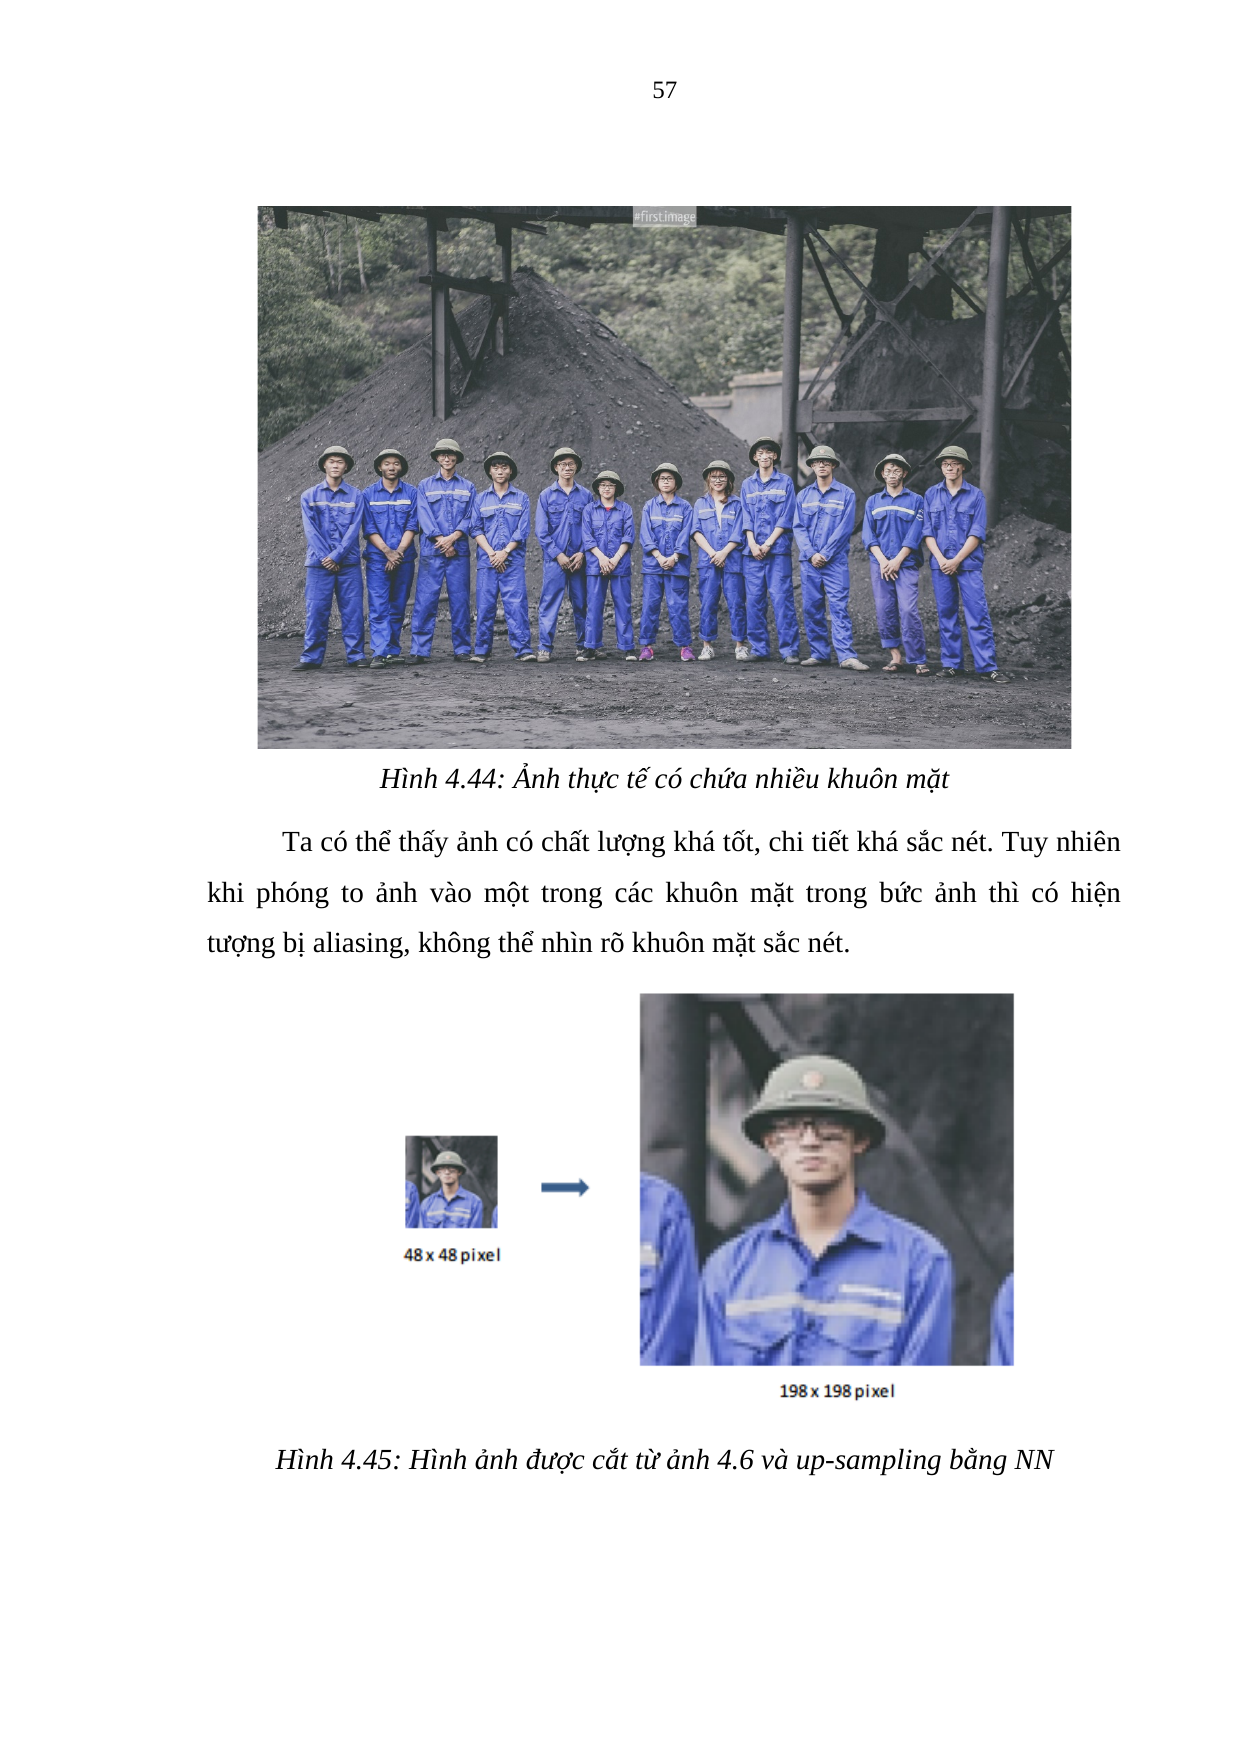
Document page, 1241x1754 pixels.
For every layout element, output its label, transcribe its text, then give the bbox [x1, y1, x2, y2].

text Ta có thể thấy ảnh có chất lượng khá tốt, chi tiết khá sắc nét. Tuy nhiên khi phóng to ảnh vào một trong các khuôn mặt trong bức ảnh thì có hiện tượng bị aliasing, không thể nhìn rõ khuôn mặt sắc nét. [207, 824, 1122, 958]
picture [293, 975, 1036, 1413]
picture [257, 206, 1072, 749]
